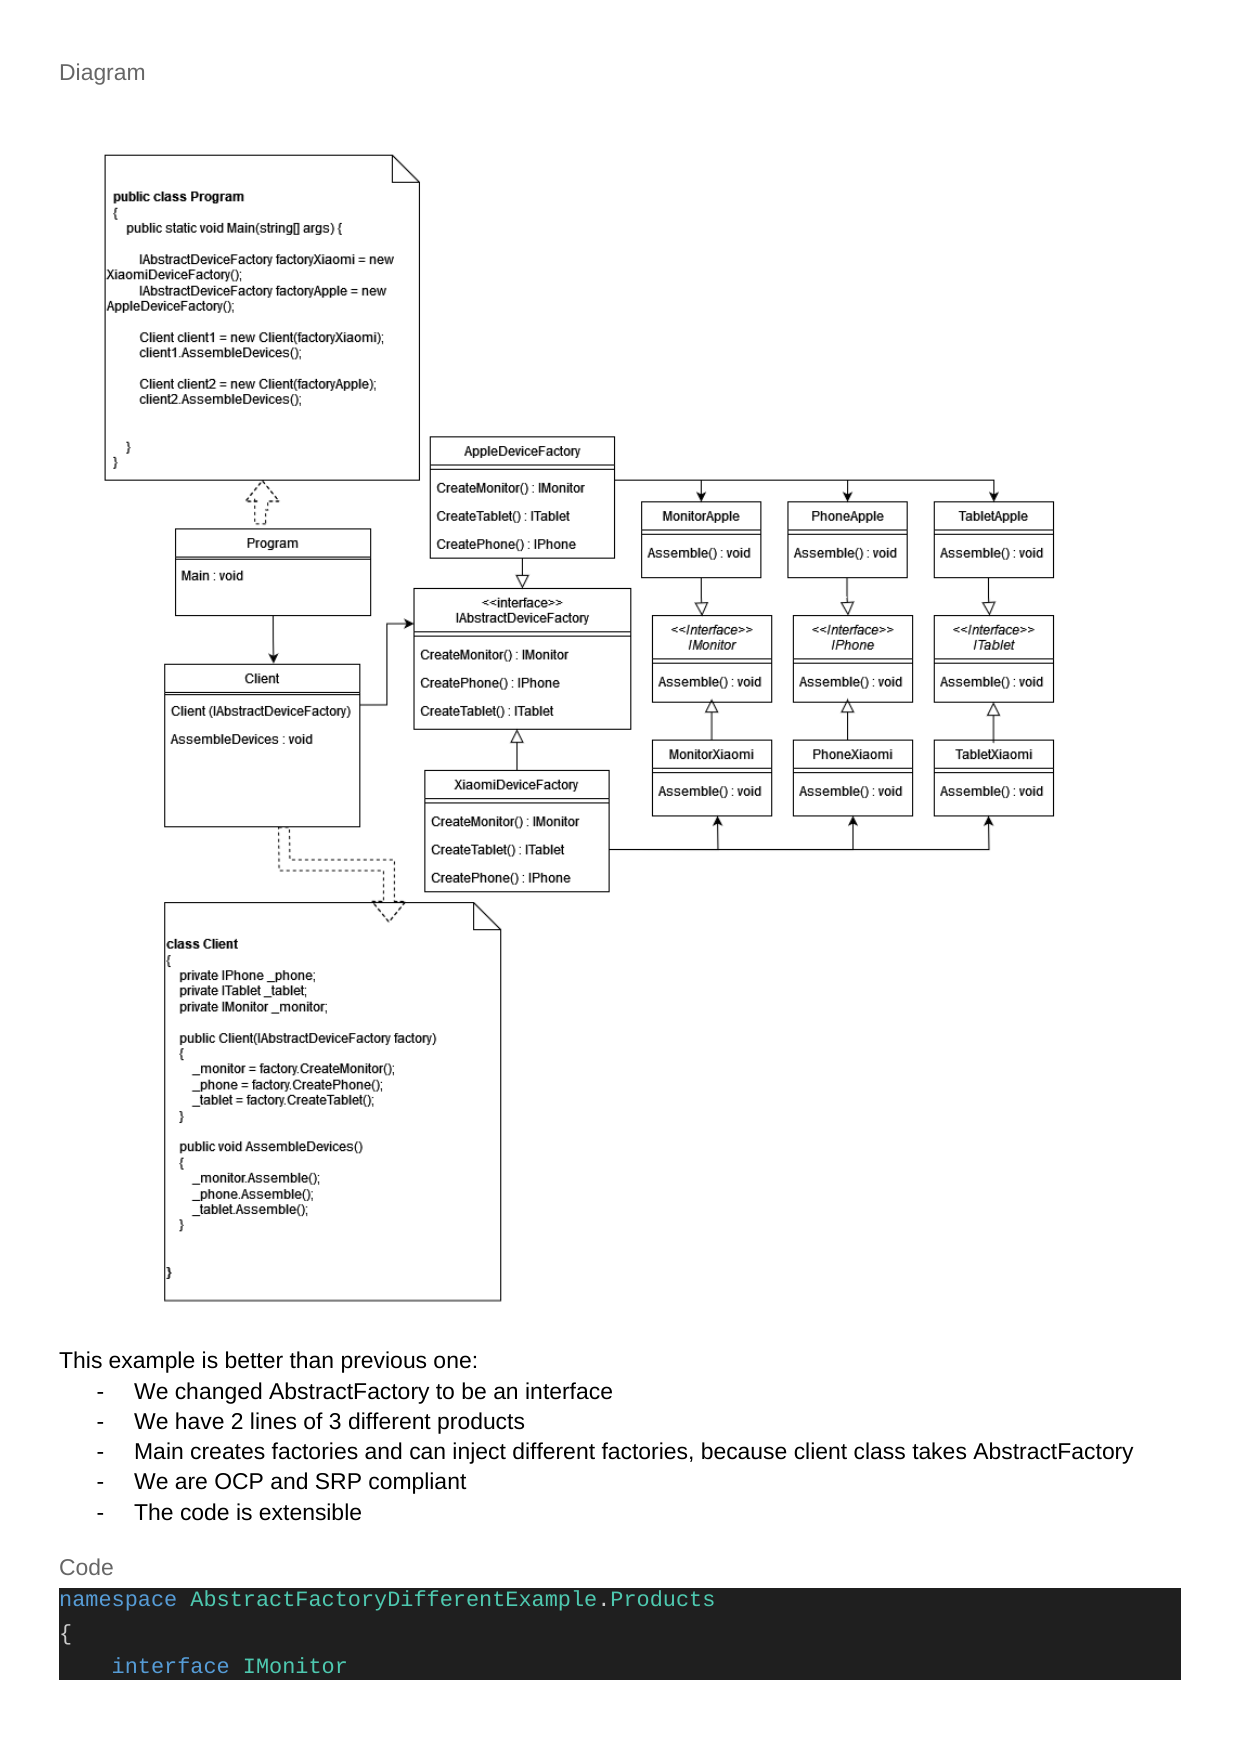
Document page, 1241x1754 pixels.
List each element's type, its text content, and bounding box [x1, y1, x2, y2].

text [59, 1588, 1181, 1613]
subtitle Code [59, 1554, 1181, 1580]
text interface IMonitor [59, 1655, 1181, 1680]
list We changed AbstractFactory to be an interface [96, 1378, 1181, 1404]
text { [59, 1622, 1181, 1647]
picture [58, 93, 1182, 1344]
list The code is extensible [96, 1498, 1181, 1525]
list We are OCP and SRP compliant [96, 1468, 1181, 1495]
list Main creates factories and can inject different factories, because client class takes AbstractFactory [96, 1438, 1181, 1464]
list We have 2 lines of 3 different products [96, 1408, 1181, 1434]
text This example is better than previous one: [59, 1347, 1181, 1374]
subtitle Diagram [59, 59, 1181, 85]
